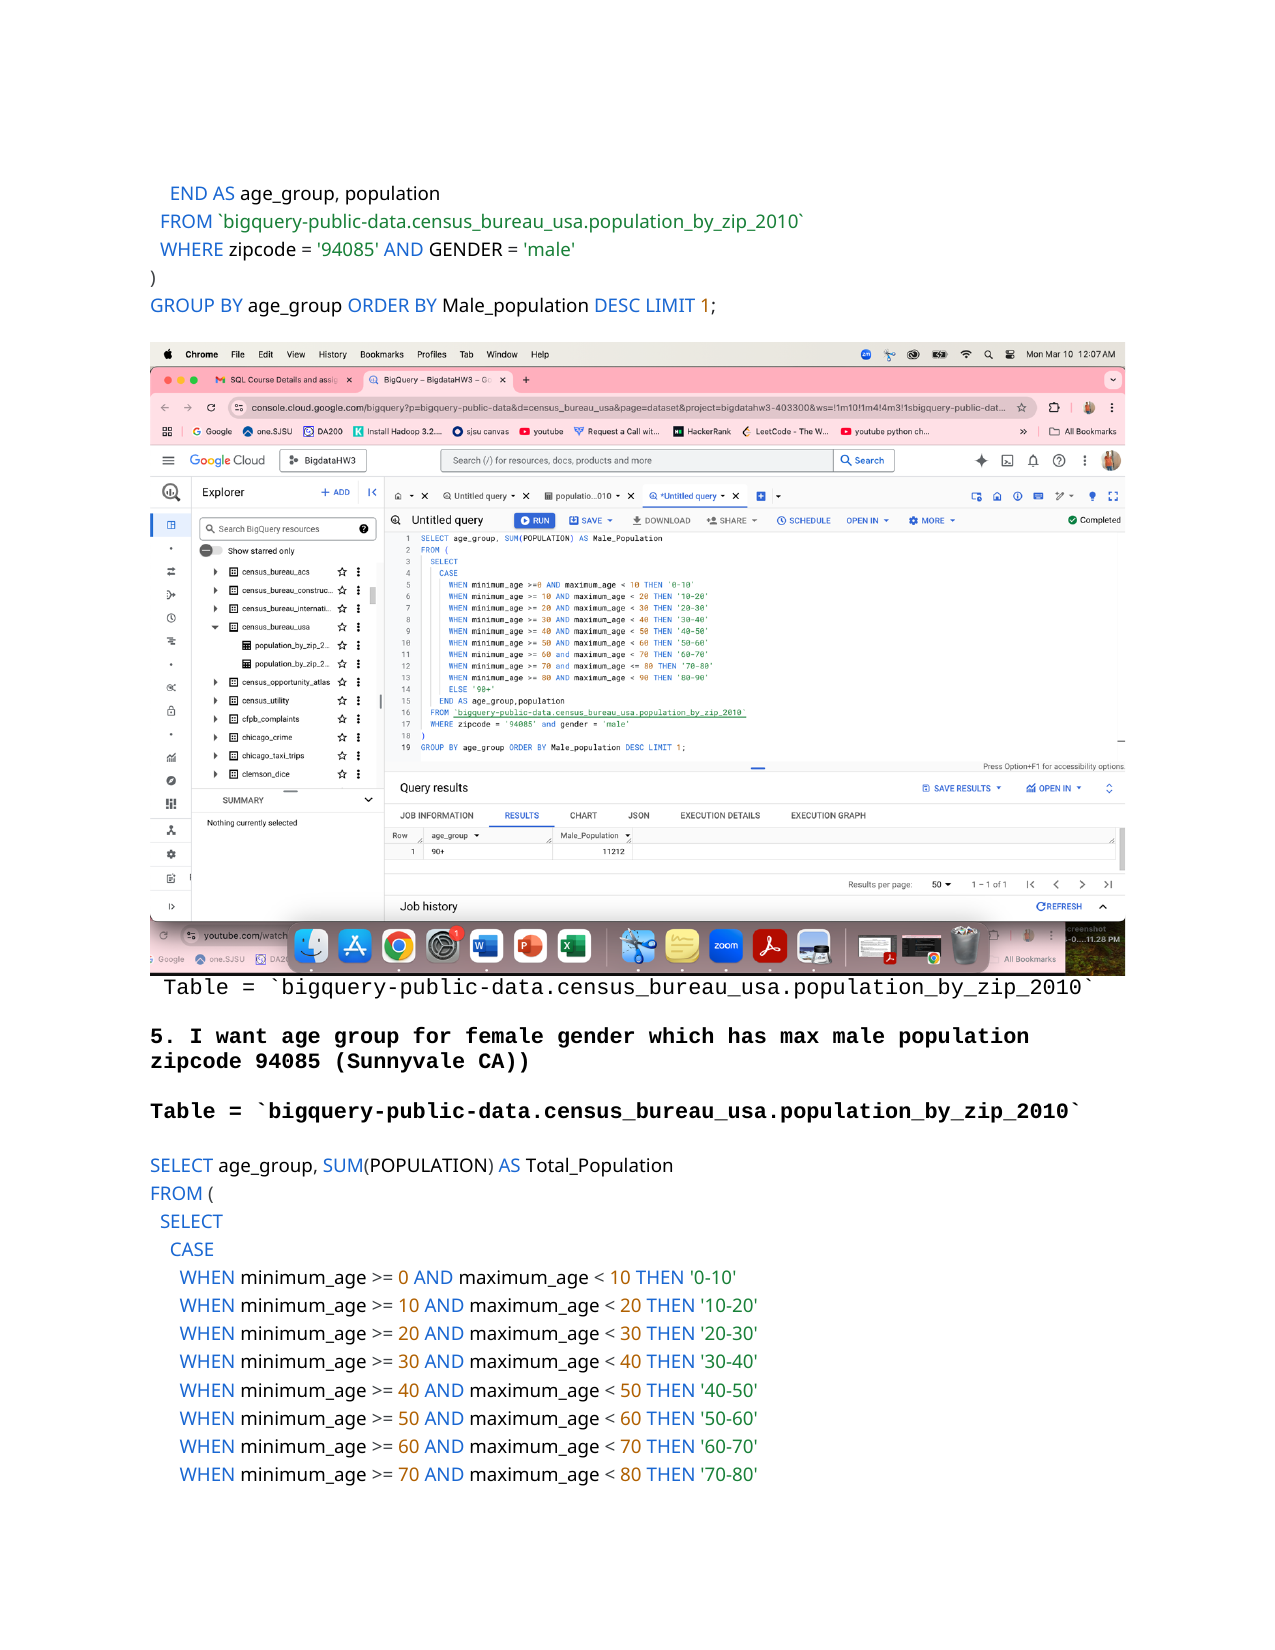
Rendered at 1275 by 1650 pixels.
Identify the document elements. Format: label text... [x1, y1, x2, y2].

text WHERE zipcode = '94085' AND GENDER = 'male' [150, 233, 1125, 262]
text WHEN minimum_age >= 50 AND maximum_age < 60 THEN '50-60' [150, 1402, 1125, 1431]
text WHEN minimum_age >= 0 AND maximum_age < 10 THEN '0-10' [150, 1262, 1125, 1290]
text 5. I want age group for female gender which has max male population zipcode 94085 (Sunnyvale CA)) [150, 1025, 1125, 1075]
picture [150, 342, 1125, 976]
text Table = `bigquery-public-data.census_bureau_usa.population_by_zip_2010` [150, 1100, 1125, 1124]
text Table = `bigquery-public-data.census_bureau_usa.population_by_zip_2010` [150, 976, 1125, 1001]
text WHEN minimum_age >= 20 AND maximum_age < 30 THEN '20-30' [150, 1318, 1125, 1346]
text WHEN minimum_age >= 40 AND maximum_age < 50 THEN '40-50' [150, 1374, 1125, 1402]
text END AS age_group, population [150, 177, 1125, 205]
text FROM ( [150, 1177, 1125, 1206]
text SELECT [150, 1206, 1125, 1234]
text WHEN minimum_age >= 30 AND maximum_age < 40 THEN '30-40' [150, 1346, 1125, 1374]
text FROM `bigquery-public-data.census_bureau_usa.population_by_zip_2010` [150, 205, 1125, 233]
text CASE [150, 1234, 1125, 1262]
text SELECT age_group, SUM(POPULATION) AS Total_Population [150, 1149, 1125, 1177]
text ) [150, 262, 1125, 290]
text WHEN minimum_age >= 10 AND maximum_age < 20 THEN '10-20' [150, 1290, 1125, 1318]
text WHEN minimum_age >= 70 AND maximum_age < 80 THEN '70-80' [150, 1459, 1125, 1487]
text WHEN minimum_age >= 60 AND maximum_age < 70 THEN '60-70' [150, 1431, 1125, 1459]
text GROUP BY age_group ORDER BY Male_population DESC LIMIT 1; [150, 290, 1125, 318]
